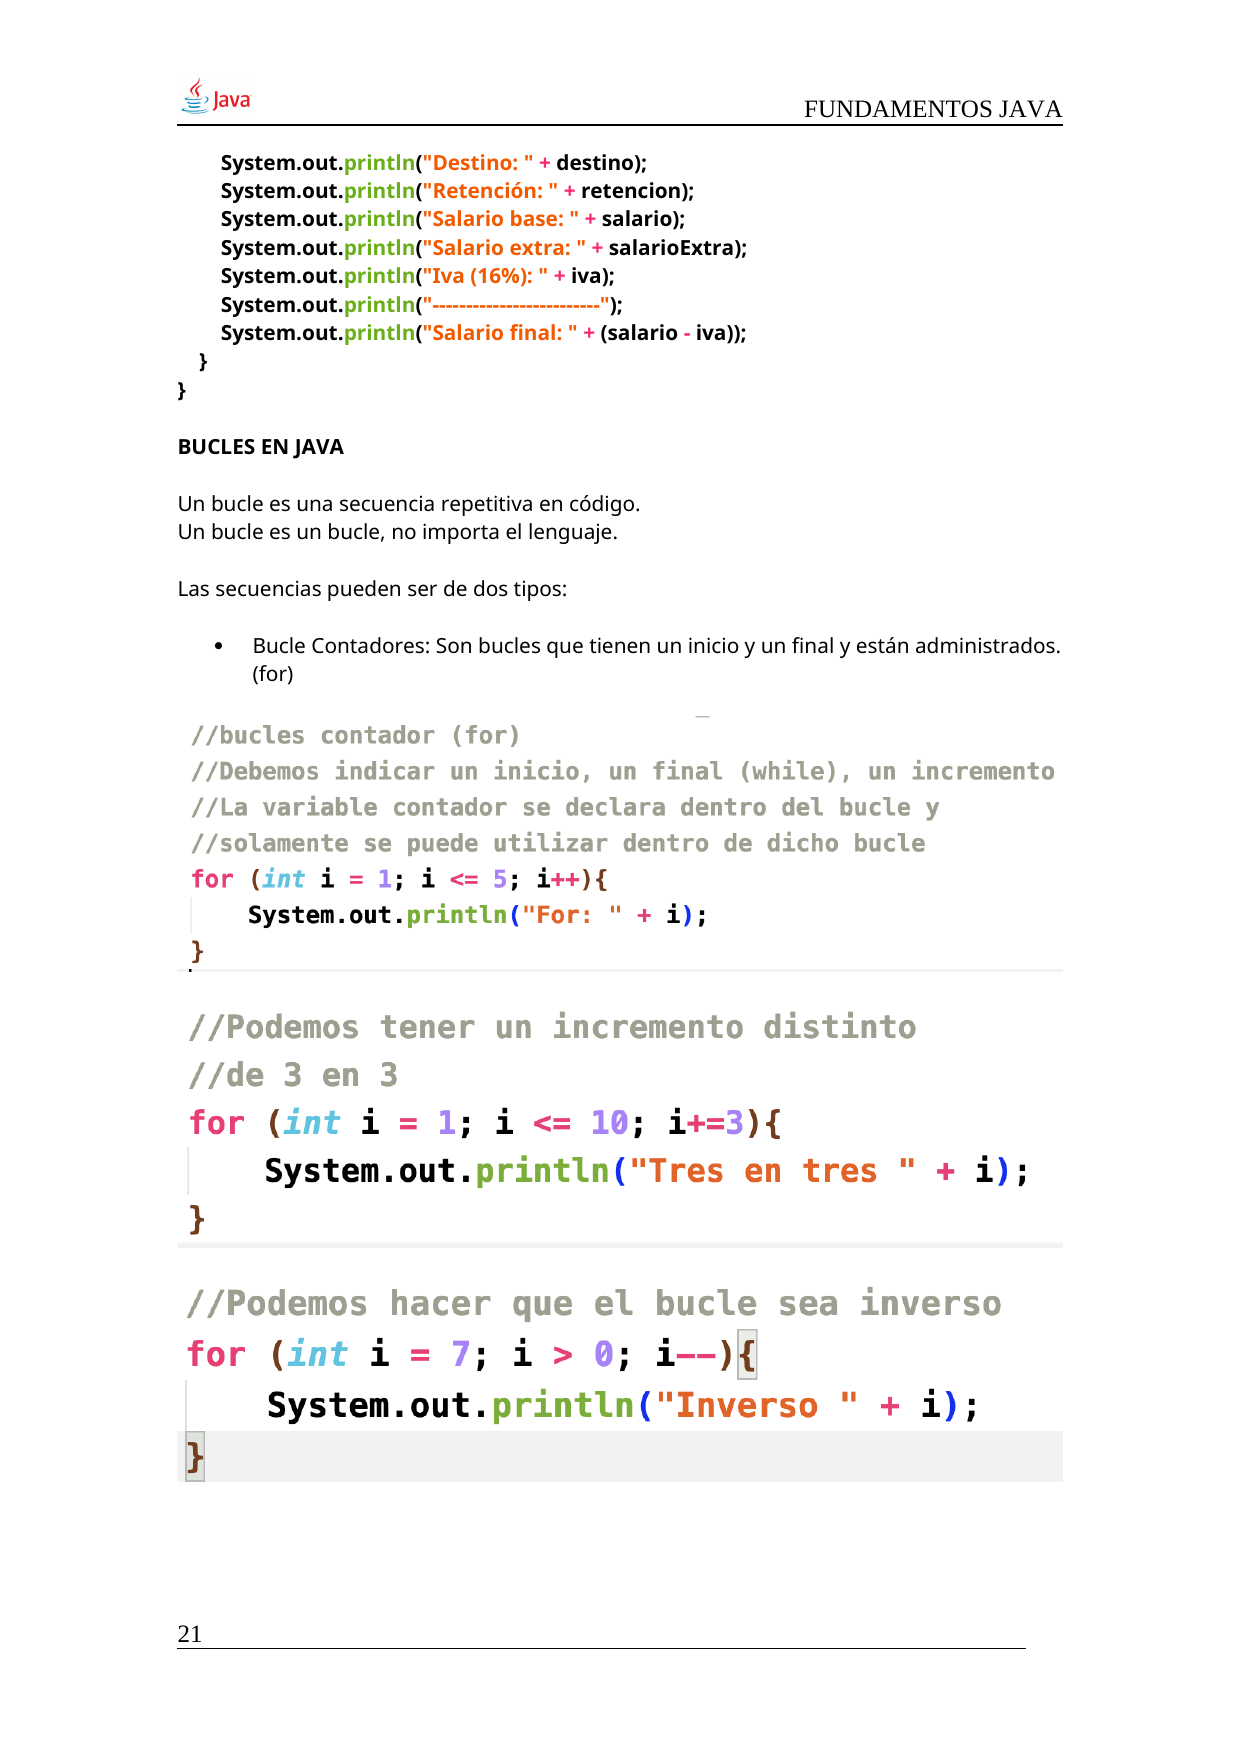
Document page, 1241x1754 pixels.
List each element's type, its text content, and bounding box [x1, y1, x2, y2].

text System.out.println("-------------------------"); [177, 290, 1063, 318]
text System.out.println("Salario base: " + salario); [177, 204, 1063, 233]
text System.out.println("Salario final: " + (salario - iva)); [177, 318, 1063, 347]
text } [177, 347, 1063, 375]
text } [177, 375, 1063, 403]
text BUCLES EN JAVA [177, 432, 1063, 460]
text Un bucle es un bucle, no importa el lenguaje. [177, 517, 1063, 546]
text System.out.println("Retención: " + retencion); [177, 176, 1063, 204]
picture [177, 1000, 1063, 1248]
text Las secuencias pueden ser de dos tipos: [177, 574, 1063, 603]
picture [177, 1276, 1063, 1483]
picture [177, 73, 255, 117]
text Un bucle es una secuencia repetitiva en código. [177, 489, 1063, 517]
list Bucle Contadores: Son bucles que tienen un inicio y un final y están administrados. (for) [215, 631, 1063, 688]
text System.out.println("Destino: " + destino); [177, 148, 1063, 176]
text System.out.println("Salario extra: " + salarioExtra); [177, 233, 1063, 261]
picture [177, 716, 1063, 972]
text System.out.println("Iva (16%): " + iva); [177, 261, 1063, 290]
